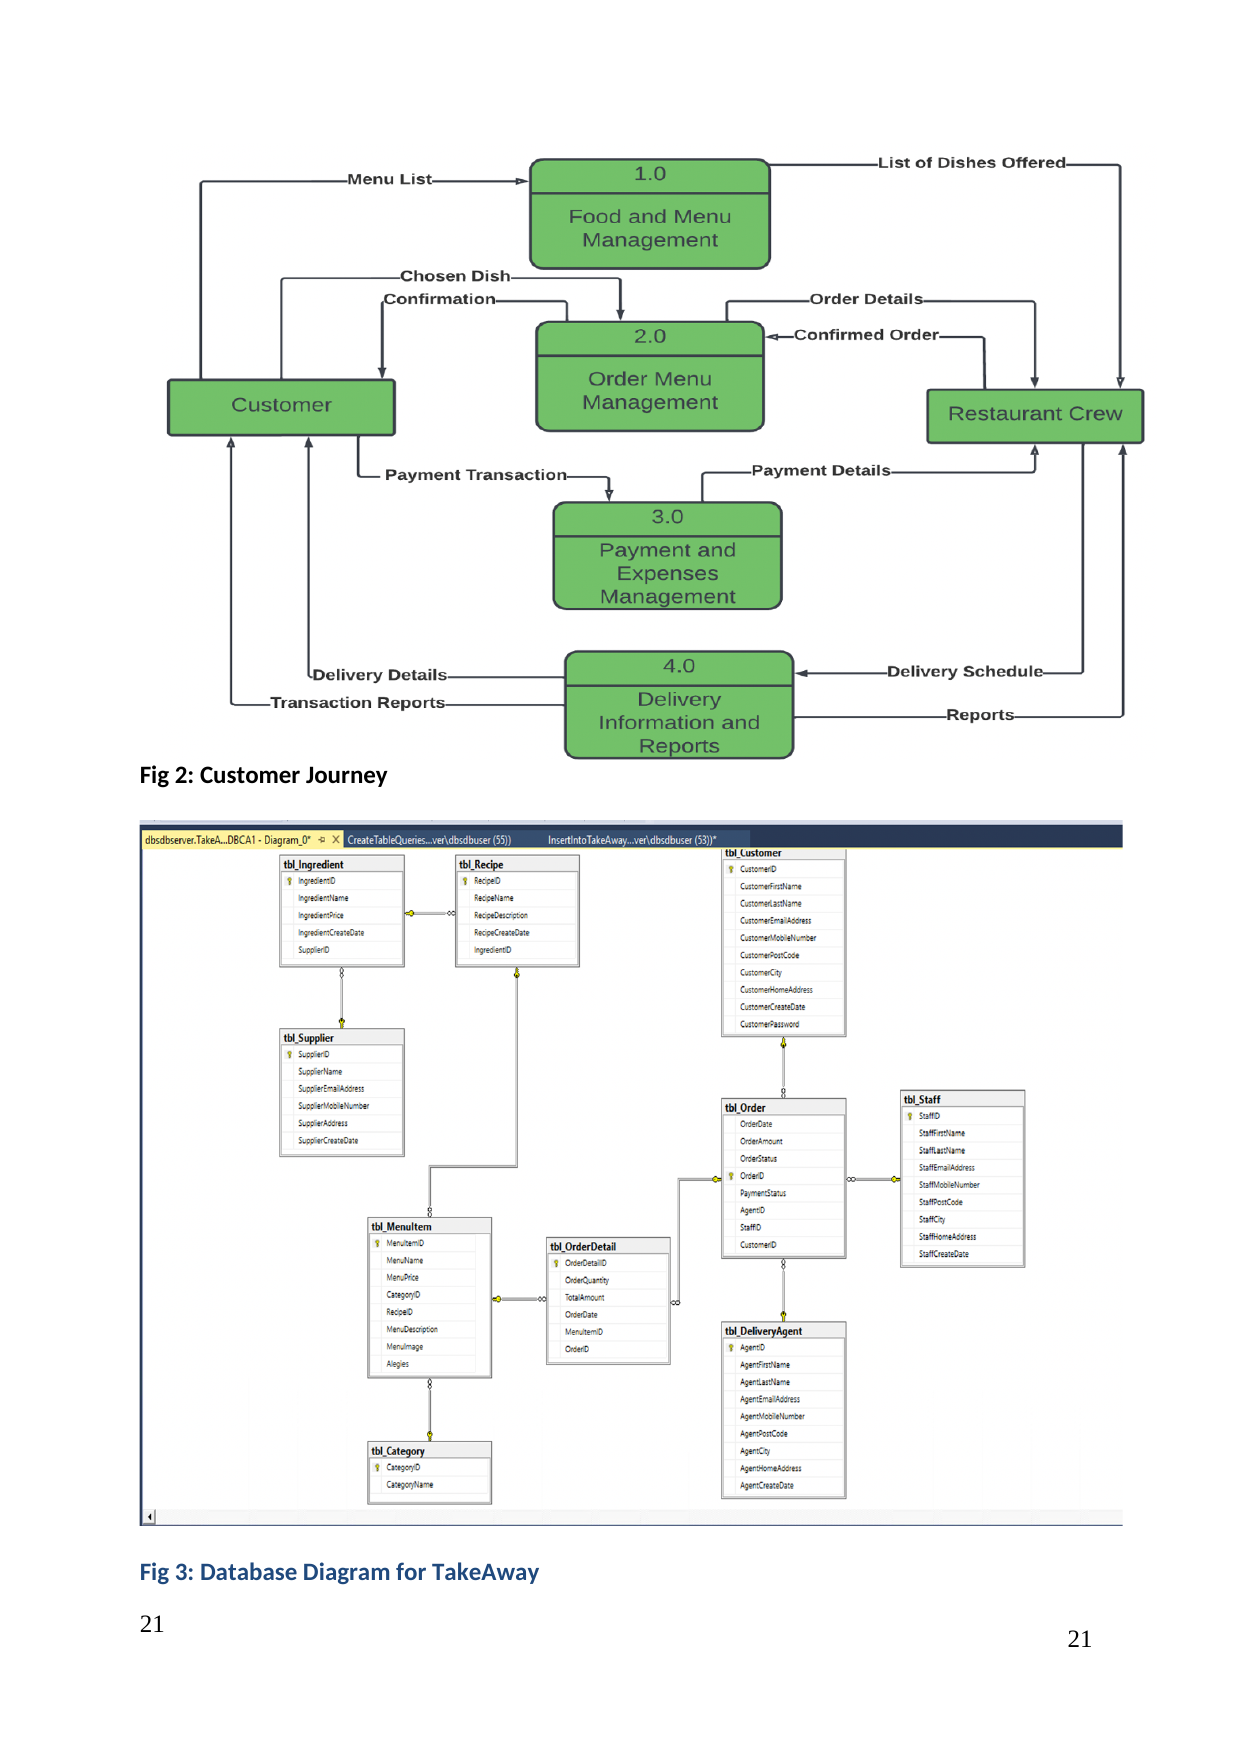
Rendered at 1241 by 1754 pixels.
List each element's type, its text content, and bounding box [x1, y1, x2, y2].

picture [139, 820, 1123, 1526]
picture [139, 143, 1177, 760]
text Fig 2: Customer Journey [139, 760, 1176, 790]
text Fig 3: Database Diagram for TakeAway [139, 1556, 1176, 1587]
